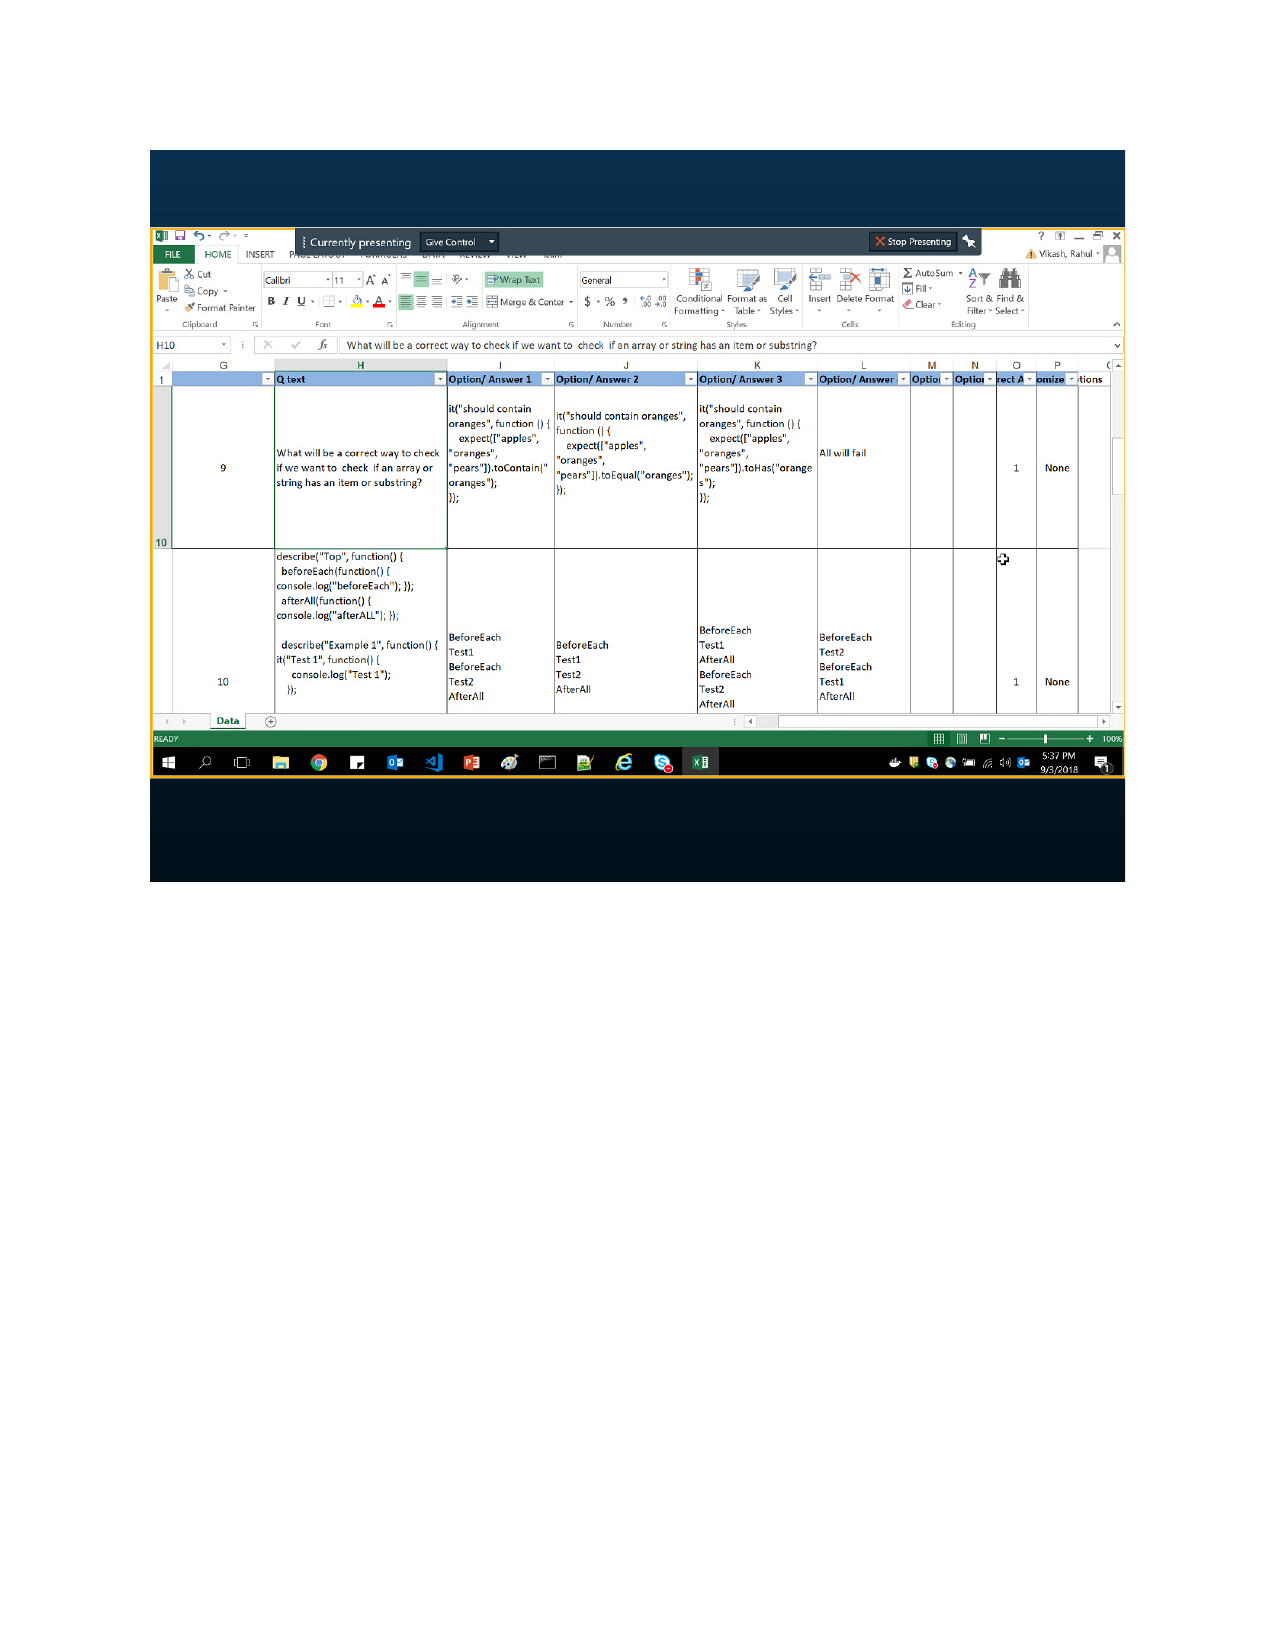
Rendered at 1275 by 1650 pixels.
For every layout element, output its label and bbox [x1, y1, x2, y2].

picture [150, 150, 1125, 882]
